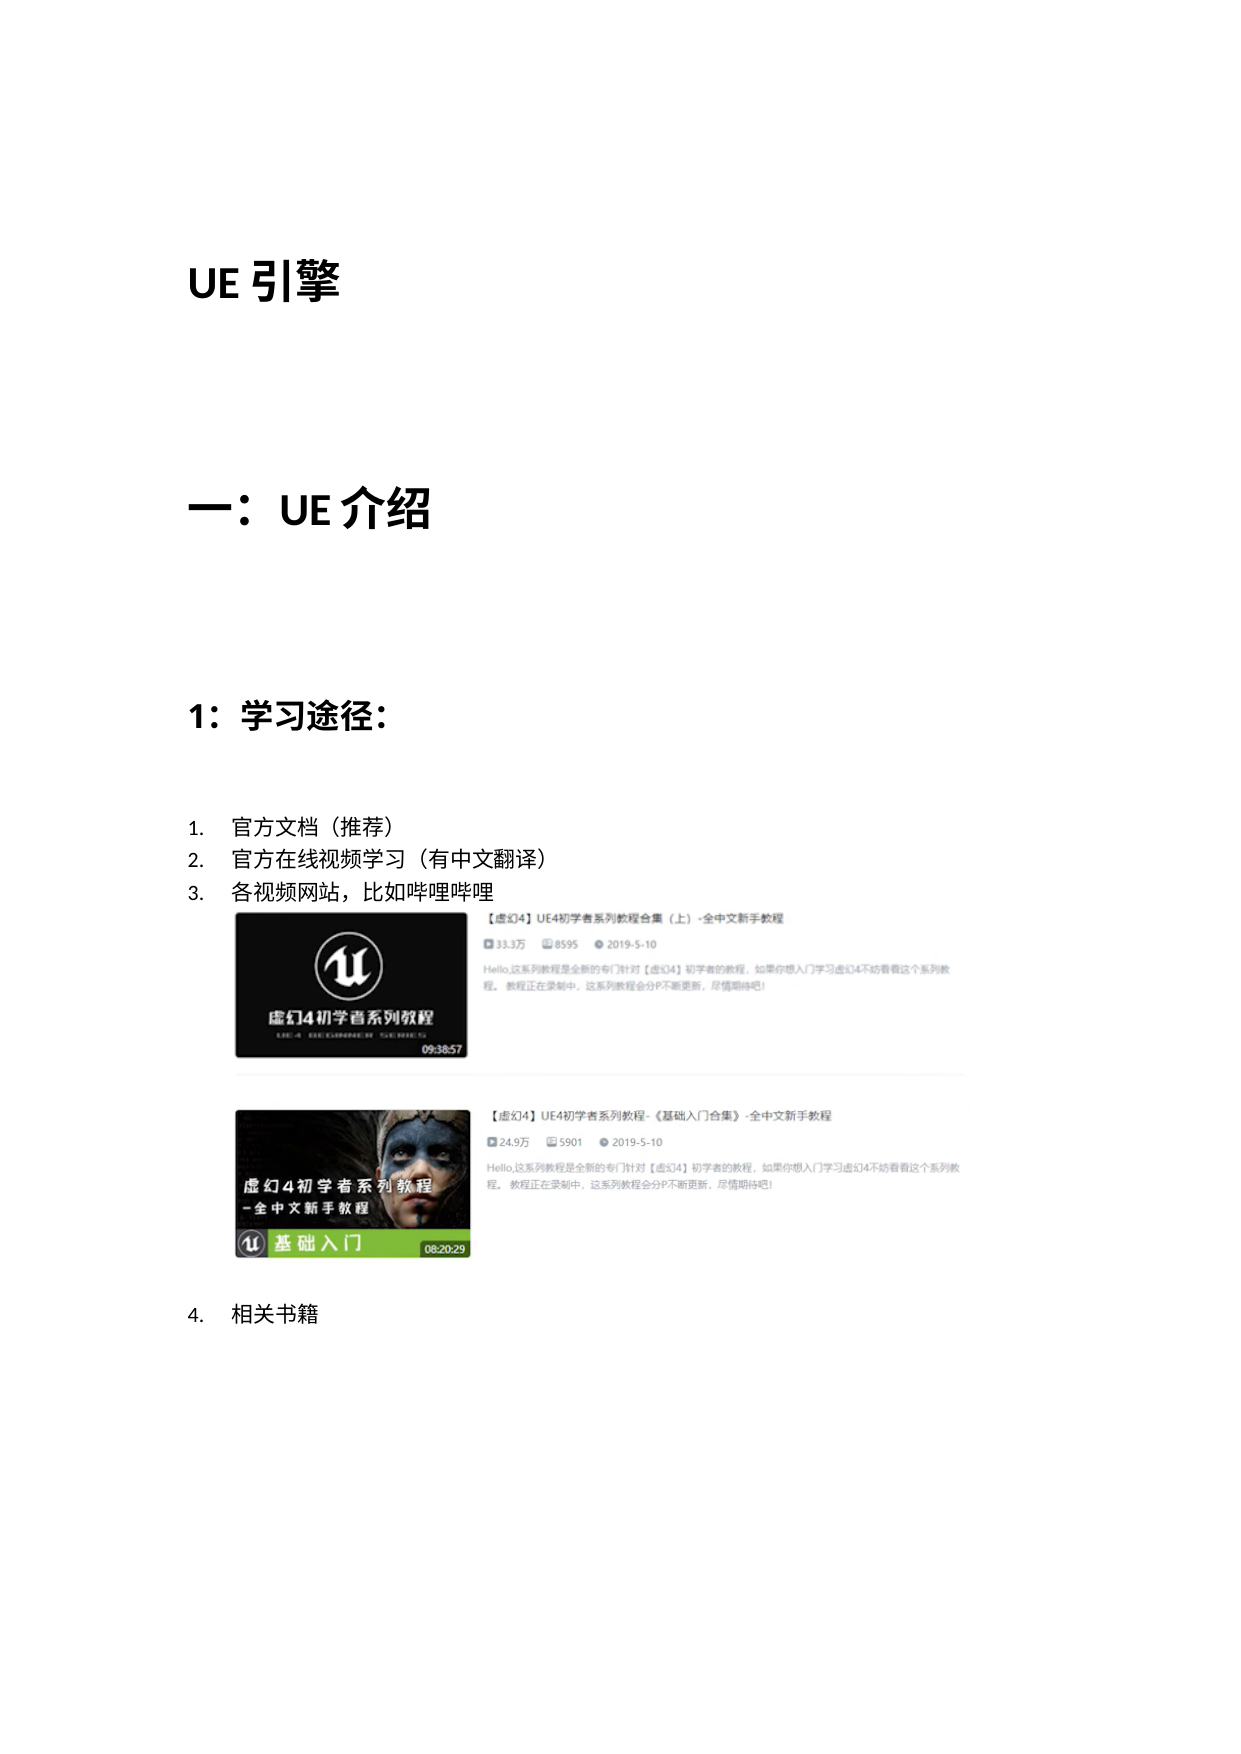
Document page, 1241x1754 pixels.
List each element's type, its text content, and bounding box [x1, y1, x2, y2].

list 官方文档（推荐） [187, 809, 1053, 842]
list 相关书籍 [187, 1297, 1053, 1329]
subtitle 一：UE介绍 [187, 456, 1053, 554]
list 各视频网站，比如哔哩哔哩 [187, 874, 1053, 907]
list 官方在线视频学习（有中文翻译） [187, 842, 1053, 874]
picture [231, 906, 976, 1086]
subtitle UE引擎 [187, 230, 1053, 327]
subtitle 1：学习途径： [187, 682, 1053, 747]
picture [231, 1101, 972, 1264]
